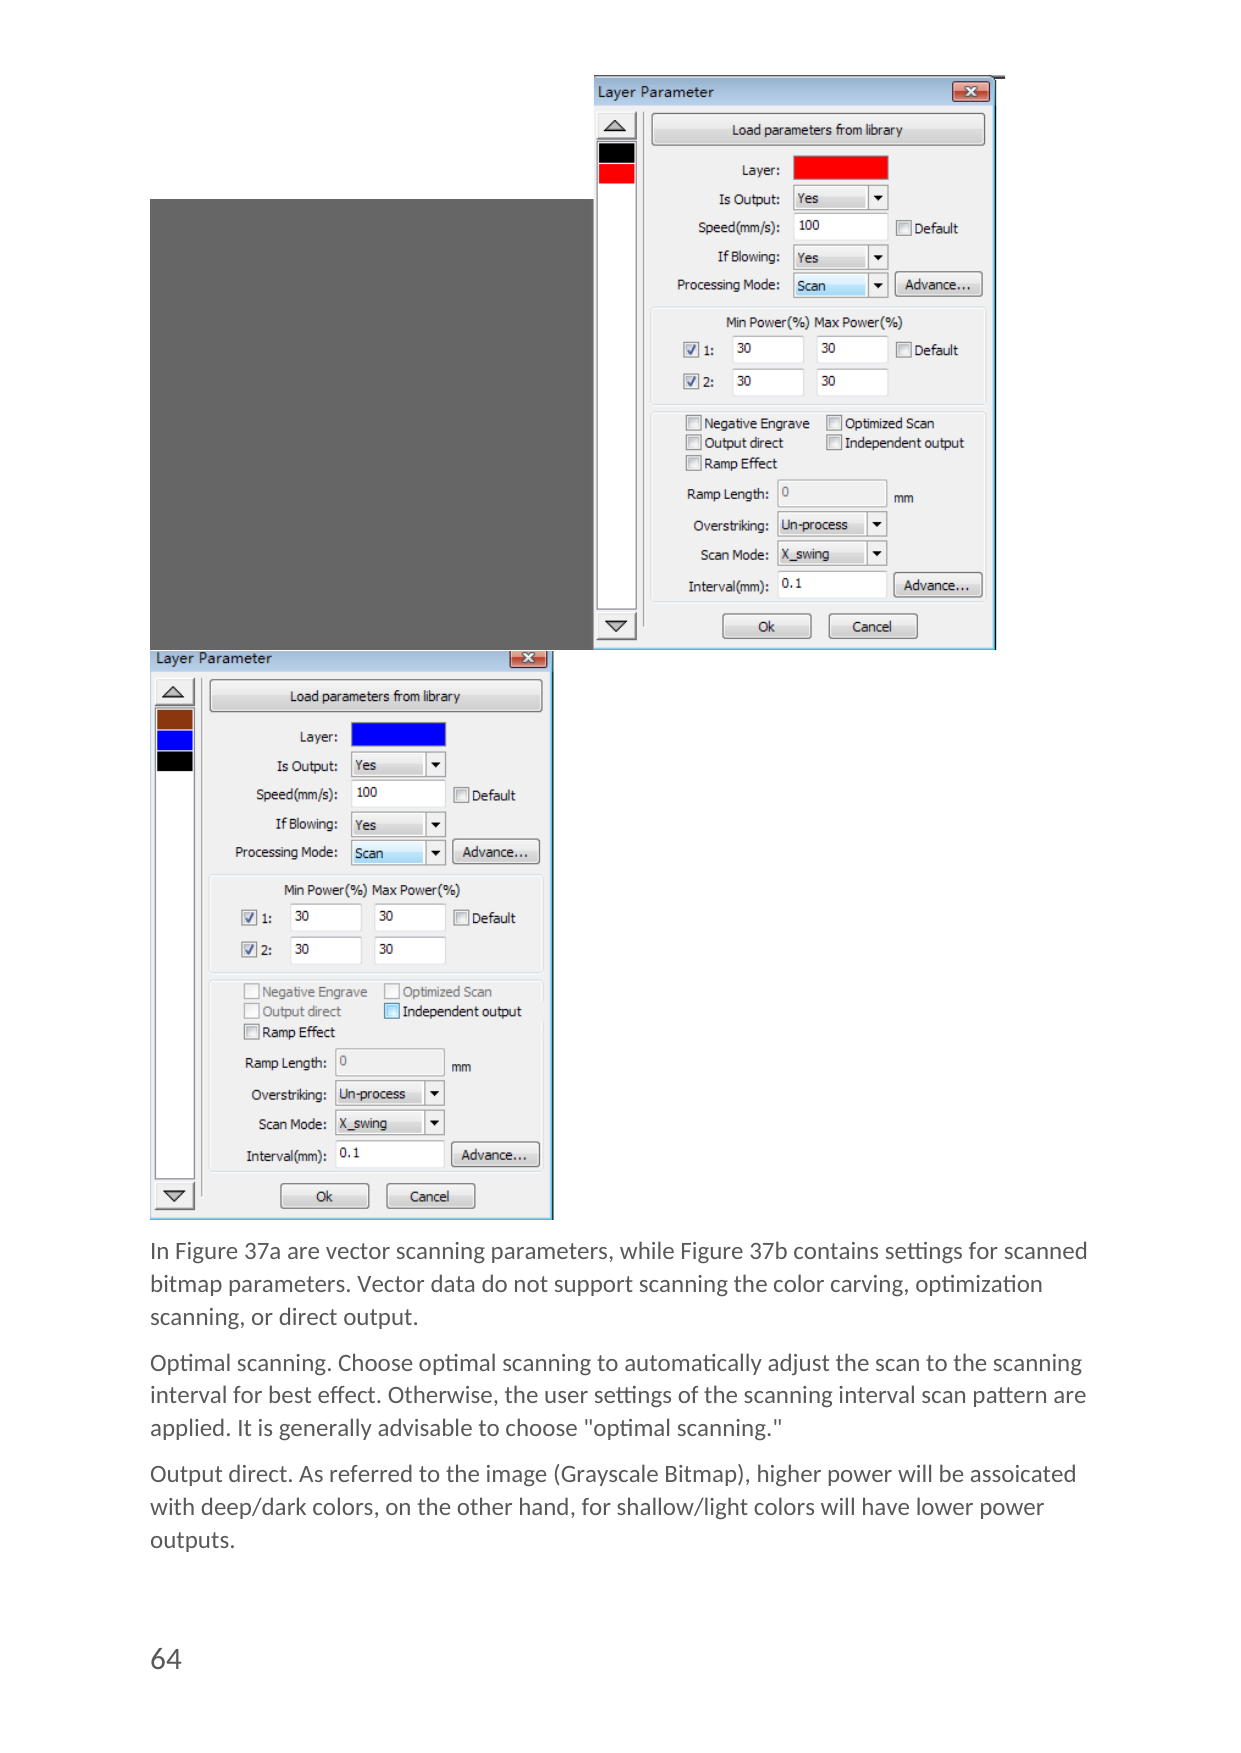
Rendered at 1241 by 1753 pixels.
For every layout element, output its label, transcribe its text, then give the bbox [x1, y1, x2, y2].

picture [150, 651, 556, 1220]
text Output direct. As referred to the image (Grayscale Bitmap), higher power will be assoicated with deep/dark colors, on the other hand, for shallow/light colors will have lower power outputs. [150, 1458, 1090, 1554]
text In Figure 37a are vector scanning parameters, while Figure 37b contains settings for scanned bitmap parameters. Vector data do not support scanning the color carving, optimization scanning, or direct output. [150, 1236, 1090, 1332]
picture [150, 75, 1006, 650]
text Optimal scanning. Choose optimal scanning to automatically adjust the scan to the scanning interval for best effect. Otherwise, the user settings of the scanning interval scan pattern are applied. It is generally advisable to choose "optimal scanning." [150, 1347, 1090, 1443]
